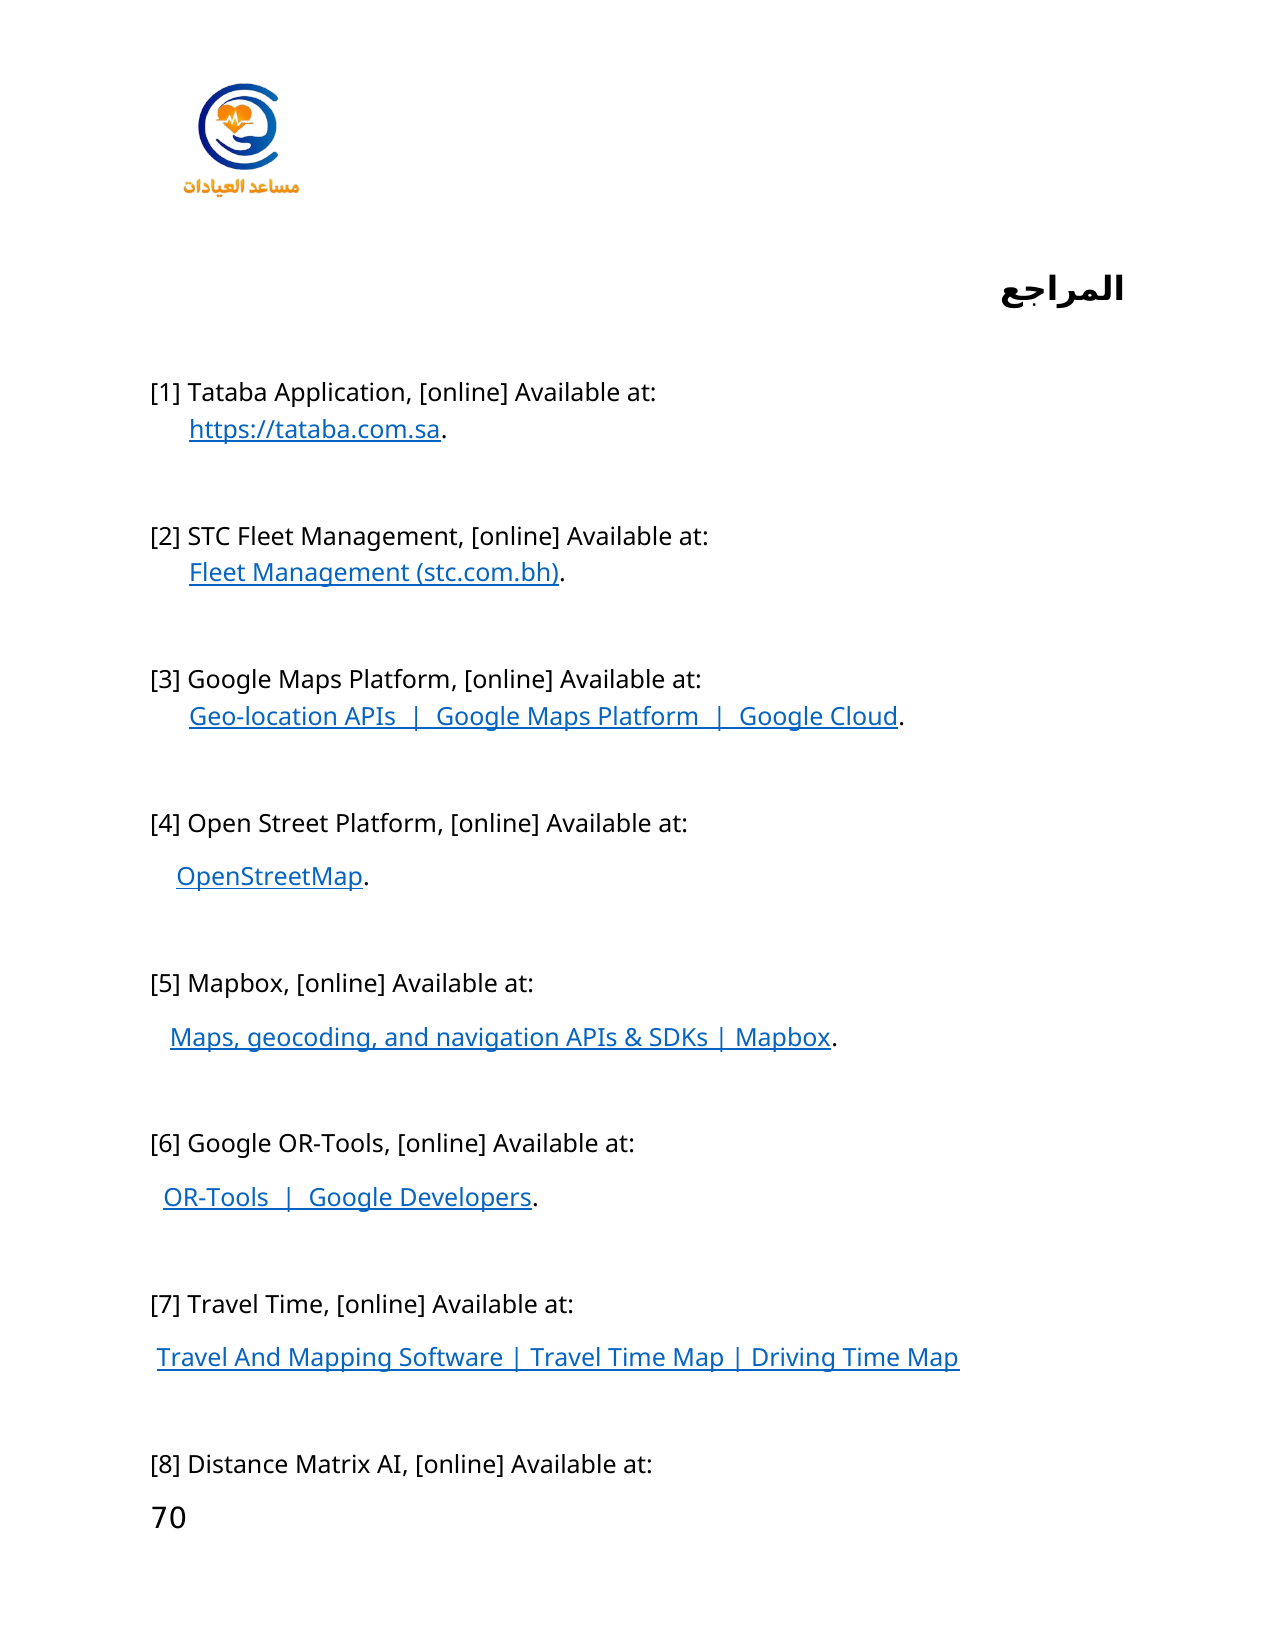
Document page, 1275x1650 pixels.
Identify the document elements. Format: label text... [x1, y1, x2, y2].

title المراجع [150, 270, 1125, 308]
text [3] Google Maps Platform, [online] Available at: Geo-location APIs | Google Maps Platform | Google Cloud. [150, 662, 1125, 733]
text OpenStreetMap. [150, 859, 1125, 893]
text OR-Tools | Google Developers. [150, 1179, 1125, 1213]
text [8] Distance Matrix AI, [online] Available at: [150, 1447, 1125, 1481]
text [1] Tataba Application, [online] Available at: https://tataba.com.sa. [150, 374, 1125, 445]
text Maps, geocoding, and navigation APIs & SDKs | Mapbox. [150, 1019, 1125, 1053]
text Travel And Mapping Software | Travel Time Map | Driving Time Map [150, 1340, 1125, 1374]
text [7] Travel Time, [online] Available at: [150, 1286, 1125, 1320]
text [5] Mapbox, [online] Available at: [150, 966, 1125, 1000]
text [4] Open Street Platform, [online] Available at: [150, 805, 1125, 839]
picture [149, 75, 345, 216]
text [6] Google OR-Tools, [online] Available at: [150, 1126, 1125, 1160]
text [2] STC Fleet Management, [online] Available at: Fleet Management (stc.com.bh). [150, 518, 1125, 589]
